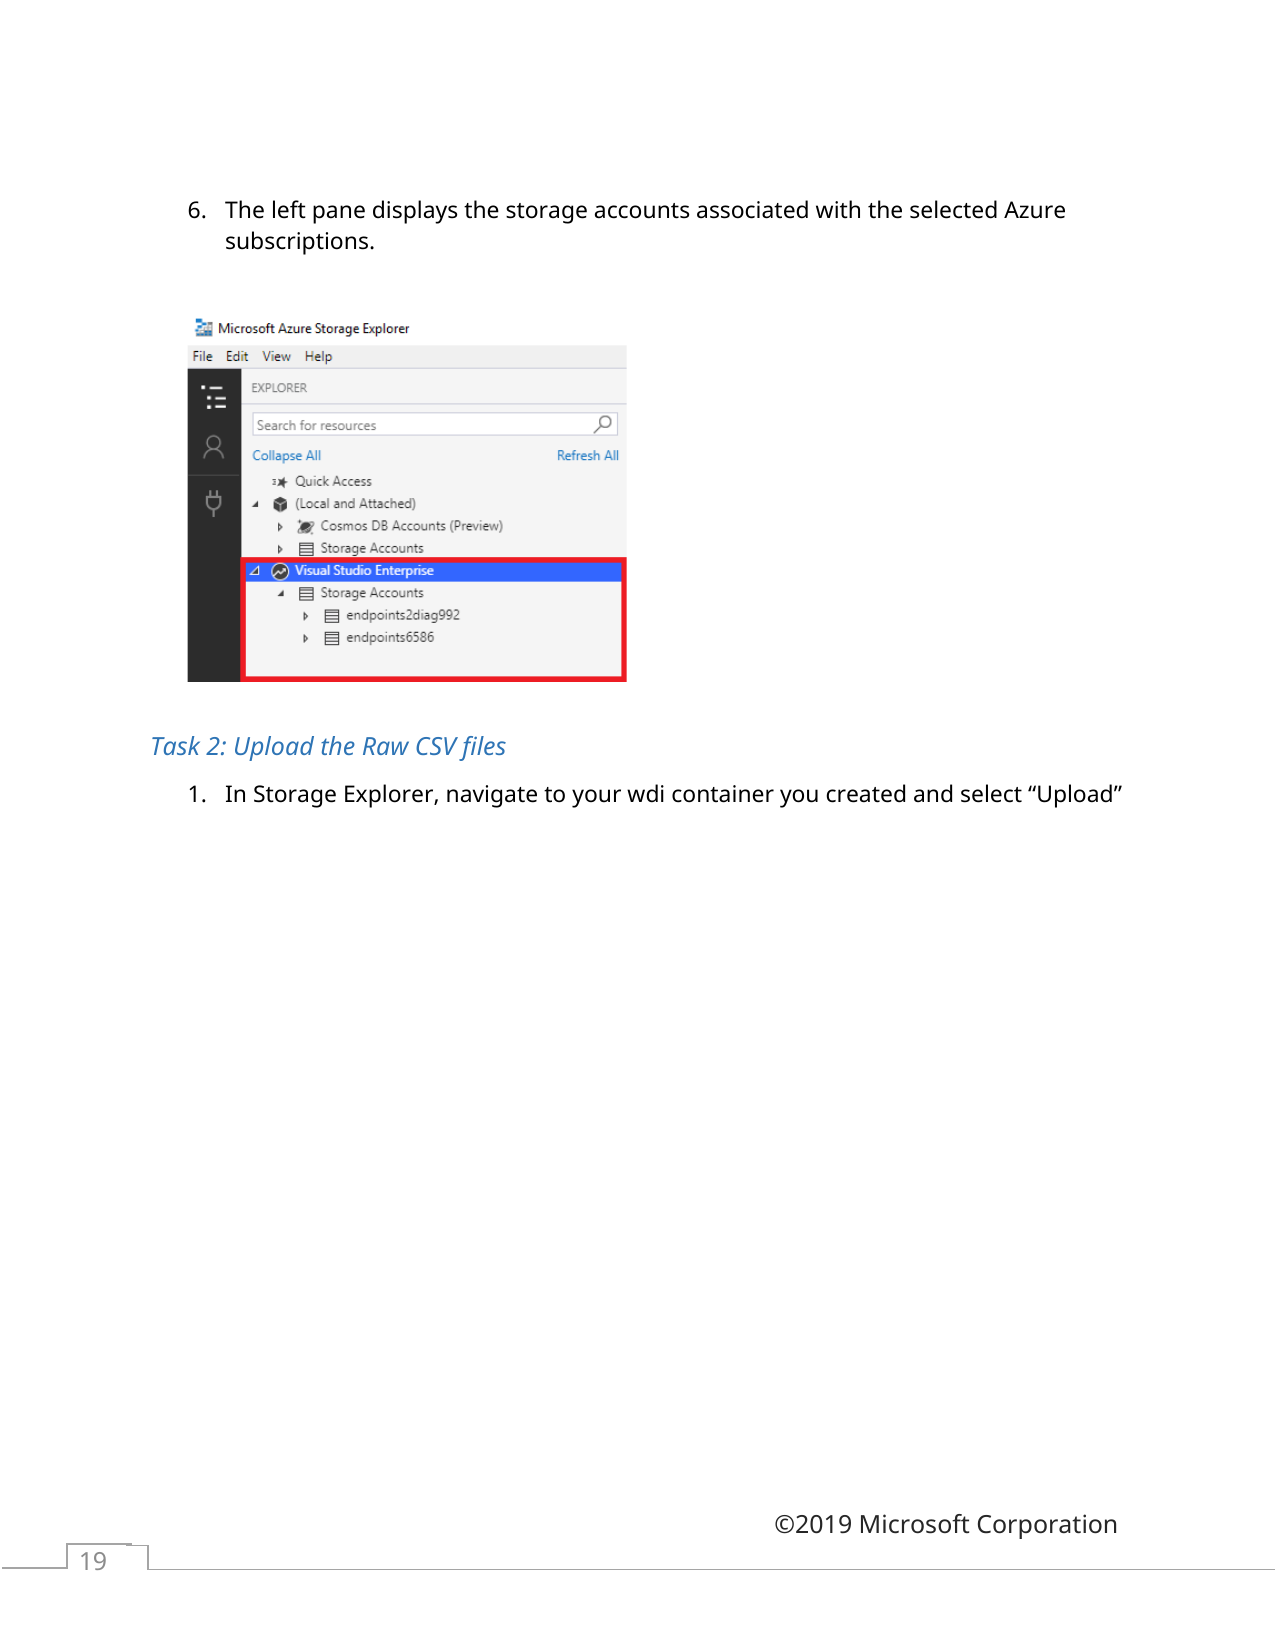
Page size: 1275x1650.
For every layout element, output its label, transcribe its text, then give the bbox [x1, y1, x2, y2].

picture [187, 312, 627, 682]
subtitle Task 2: Upload the Raw CSV files [150, 729, 1125, 763]
list In Storage Explorer, navigate to your wdi container you created and select “Upload” [187, 778, 1125, 809]
list The left pane displays the storage accounts associated with the selected Azure subscriptions. [187, 194, 1125, 256]
